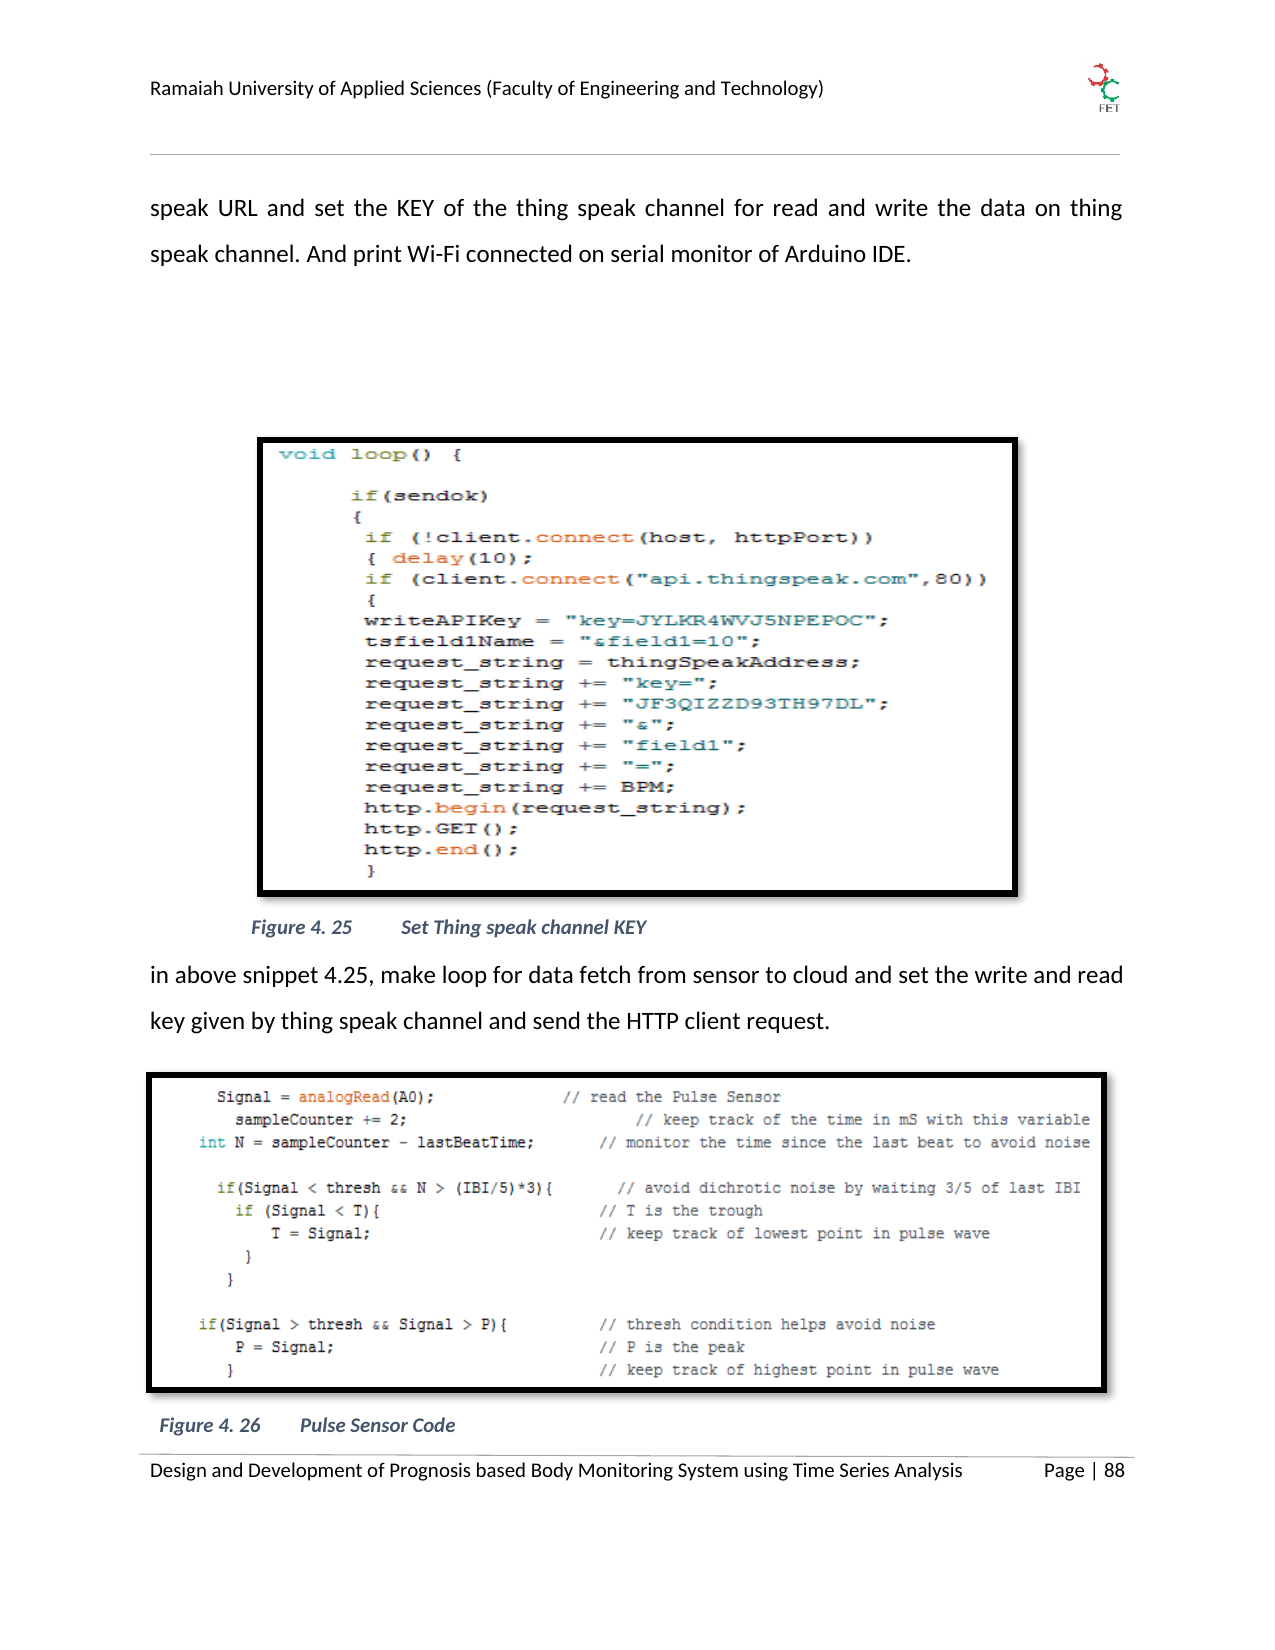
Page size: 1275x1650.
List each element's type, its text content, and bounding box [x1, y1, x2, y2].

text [150, 192, 1125, 269]
picture [1084, 57, 1125, 118]
picture [263, 443, 1012, 890]
picture [152, 1078, 1101, 1387]
